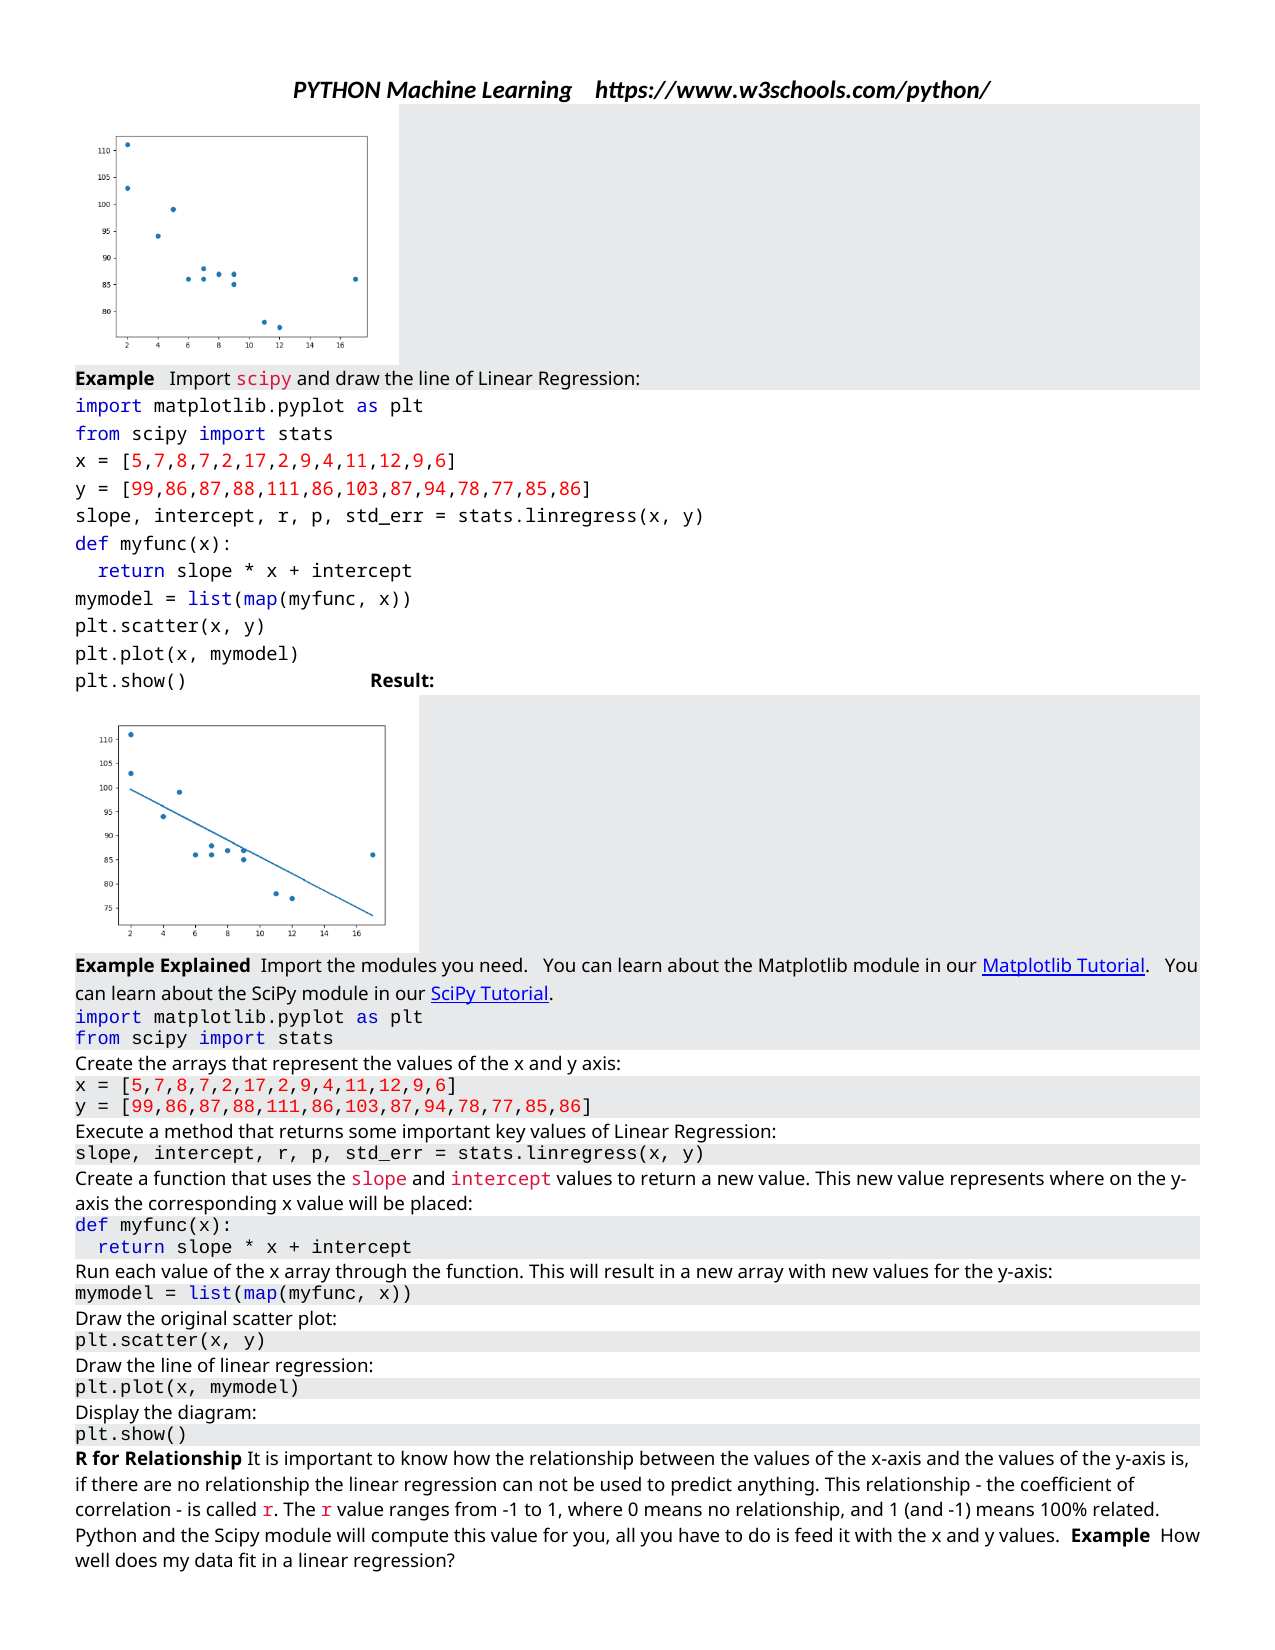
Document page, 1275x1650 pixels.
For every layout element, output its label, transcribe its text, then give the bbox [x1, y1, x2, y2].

text Create a function that uses the slope and intercept values to return a new value. This new value represents where on the y-axis the corresponding x value will be placed: [75, 1165, 1200, 1216]
text plt.scatter(x, y) [75, 1331, 1200, 1352]
text Display the diagram: [75, 1399, 1200, 1424]
text mymodel = list(map(myfunc, x)) [75, 1284, 1200, 1305]
text Run each value of the x array through the function. This will result in a new array with new values for the y-axis: [75, 1259, 1200, 1284]
text Draw the line of linear regression: [75, 1352, 1200, 1378]
text Draw the original scatter plot: [75, 1305, 1200, 1331]
text Create the arrays that represent the values of the x and y axis: [75, 1050, 1200, 1076]
text def myfunc(x): return slope * x + intercept [75, 1216, 1200, 1259]
subtitle R for Relationship It is important to know how the relationship between the values of the x-axis and the values of the y-axis is, if there are no relationship the linear regression can not be used to predict anything. This relationship - the coefficient of correlation - is called r. The r value ranges from -1 to 1, where 0 means no relationship, and 1 (and -1) means 100% related. Python and the Scipy module will compute this value for you, all you have to do is feed it with the x and y values. Example How well does my data fit in a linear regression? [75, 1446, 1200, 1573]
subtitle Example Import scipy and draw the line of Linear Regression: [75, 365, 1200, 390]
text Example Explained Import the modules you need. You can learn about the Matplotlib module in our Matplotlib Tutorial. You can learn about the SciPy module in our SciPy Tutorial. [75, 953, 1200, 1006]
text plt.plot(x, mymodel) [75, 1378, 1200, 1399]
text Execute a method that returns some important key values of Linear Regression: [75, 1118, 1200, 1144]
text import matplotlib.pyplot as plt from scipy import stats [75, 1008, 1200, 1050]
picture [75, 695, 419, 953]
text x = [5,7,8,7,2,17,2,9,4,11,12,9,6] y = [99,86,87,88,111,86,103,87,94,78,77,85,86] [75, 1076, 1200, 1118]
picture [75, 104, 399, 365]
text import matplotlib.pyplot as plt from scipy import stats x = [5,7,8,7,2,17,2,9,4,11,12,9,6] y = [99,86,87,88,111,86,103,87,94,78,77,85,86] slope, intercept, r, p, std_err = stats.linregress(x, y) def myfunc(x): return slope * x + intercept mymodel = list(map(myfunc, x)) plt.scatter(x, y) plt.plot(x, mymodel) plt.show() Result: [75, 392, 1200, 693]
text slope, intercept, r, p, std_err = stats.linregress(x, y) [75, 1144, 1200, 1165]
text plt.show() [75, 1424, 1200, 1446]
